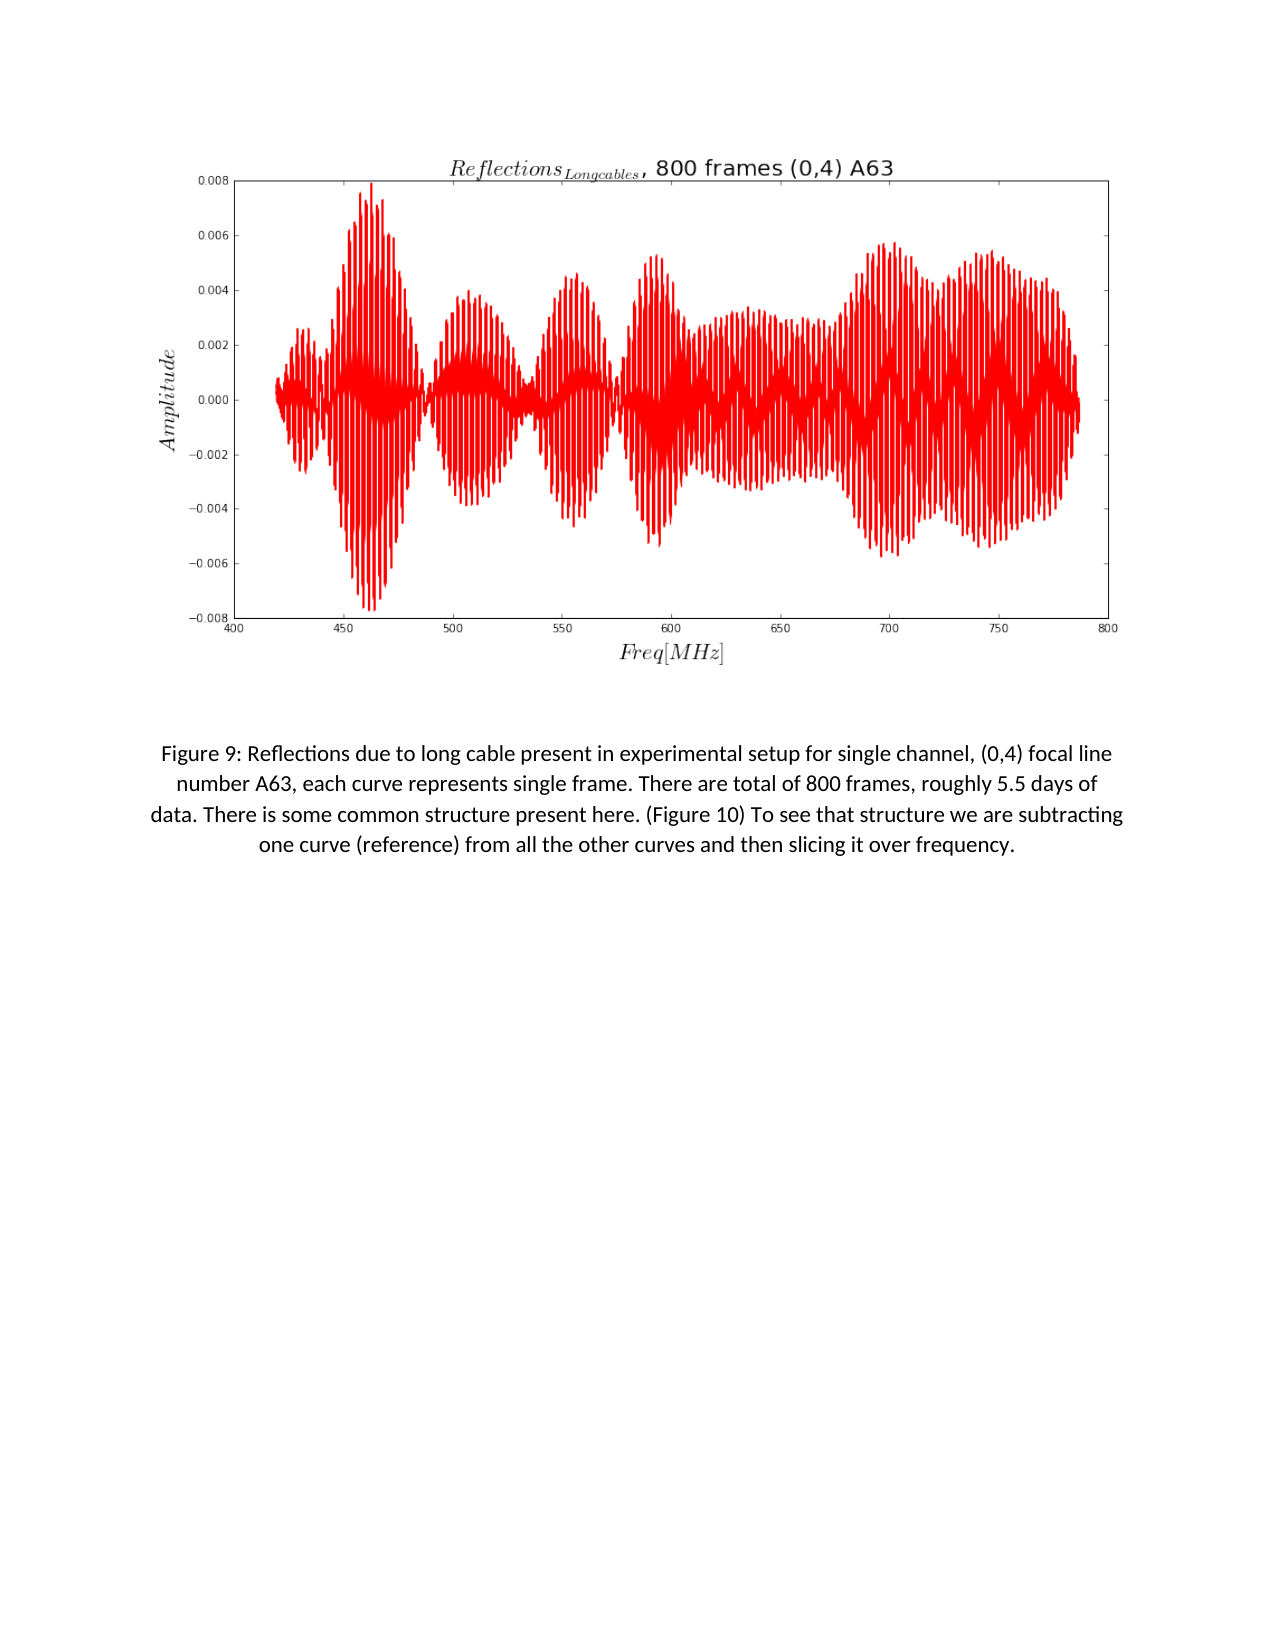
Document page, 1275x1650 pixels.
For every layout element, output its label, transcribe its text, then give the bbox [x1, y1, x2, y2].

text Figure 9: Reflections due to long cable present in experimental setup for single channel, (0,4) focal line number A63, each curve represents single frame. There are total of 800 frames, roughly 5.5 days of data. There is some common structure present here. (Figure 10) To see that structure we are subtracting one curve (reference) from all the other curves and then slicing it over frequency. [150, 739, 1125, 858]
picture [150, 150, 1125, 674]
